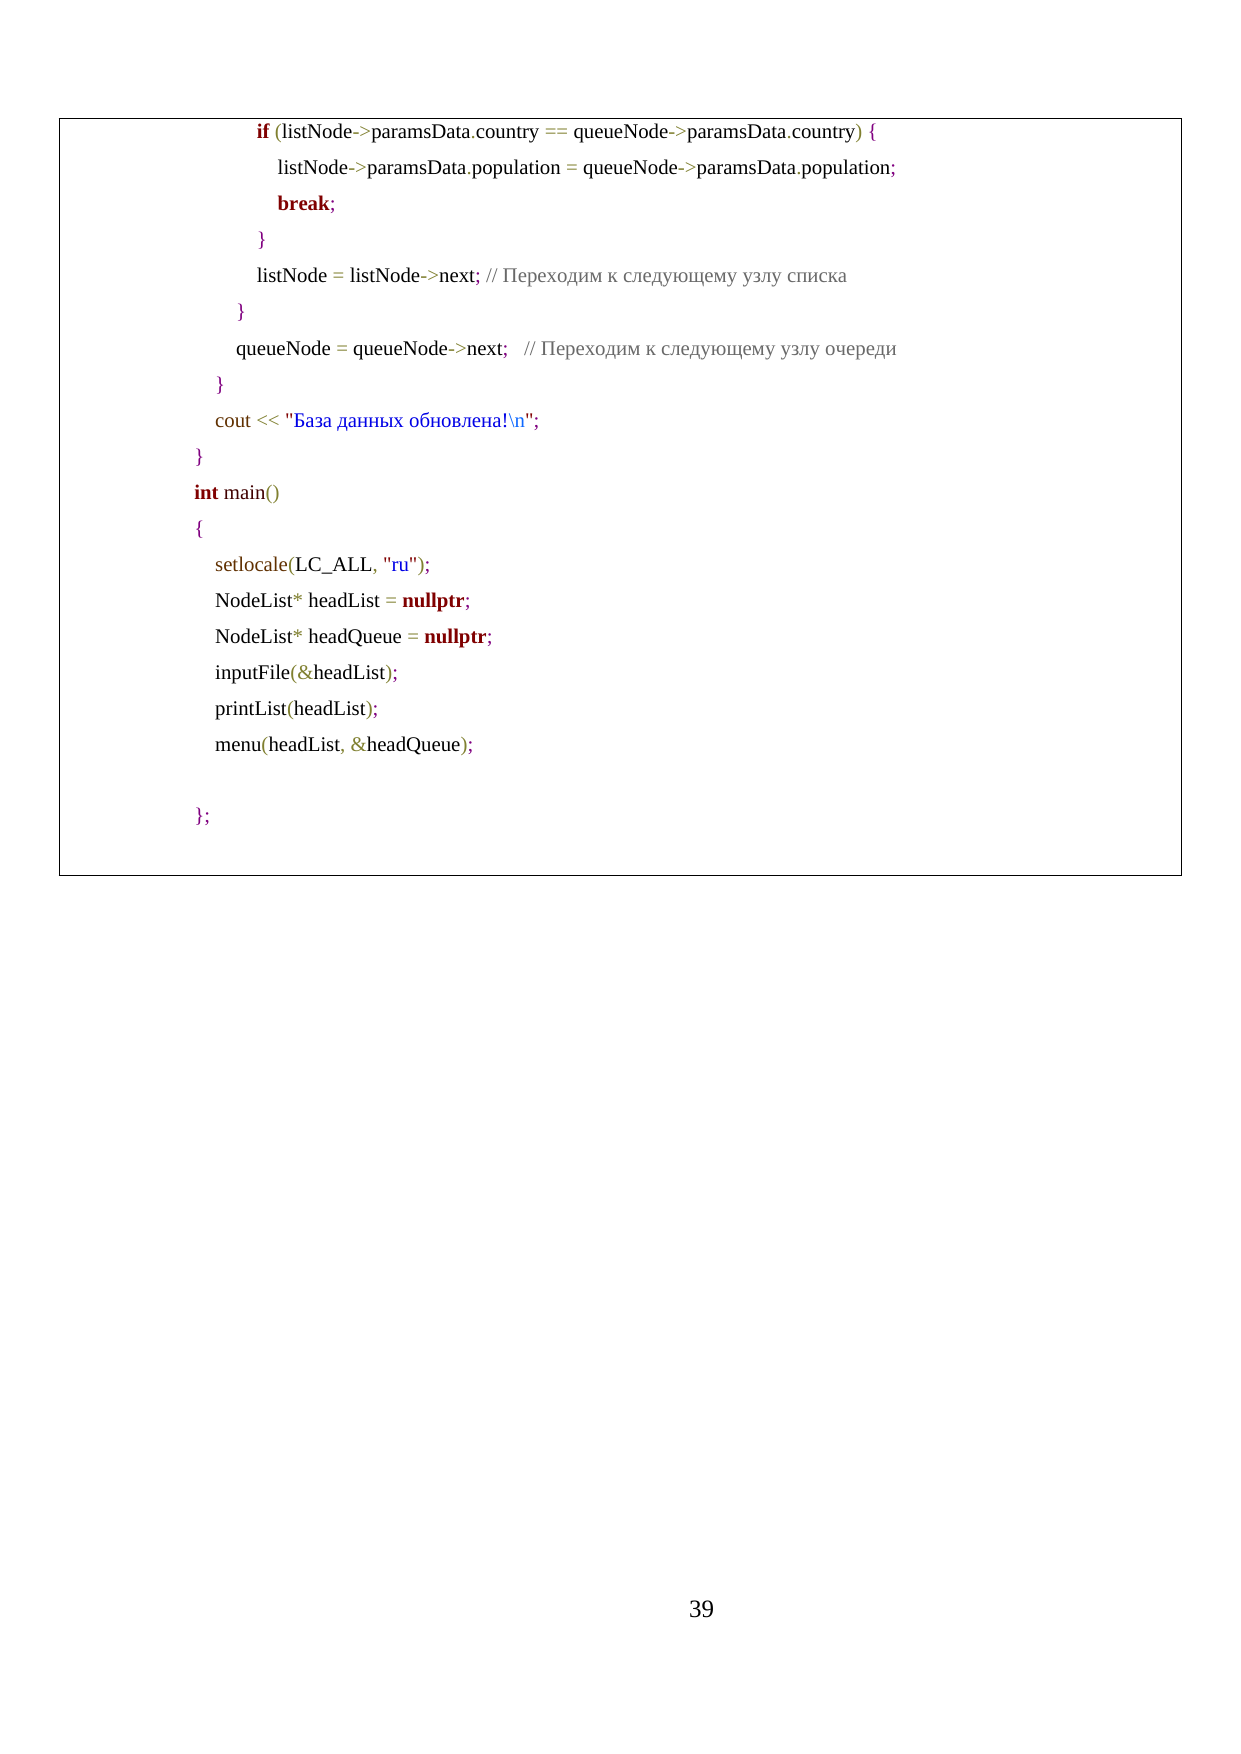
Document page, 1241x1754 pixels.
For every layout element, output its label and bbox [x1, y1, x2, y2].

table_header [60, 119, 1181, 875]
